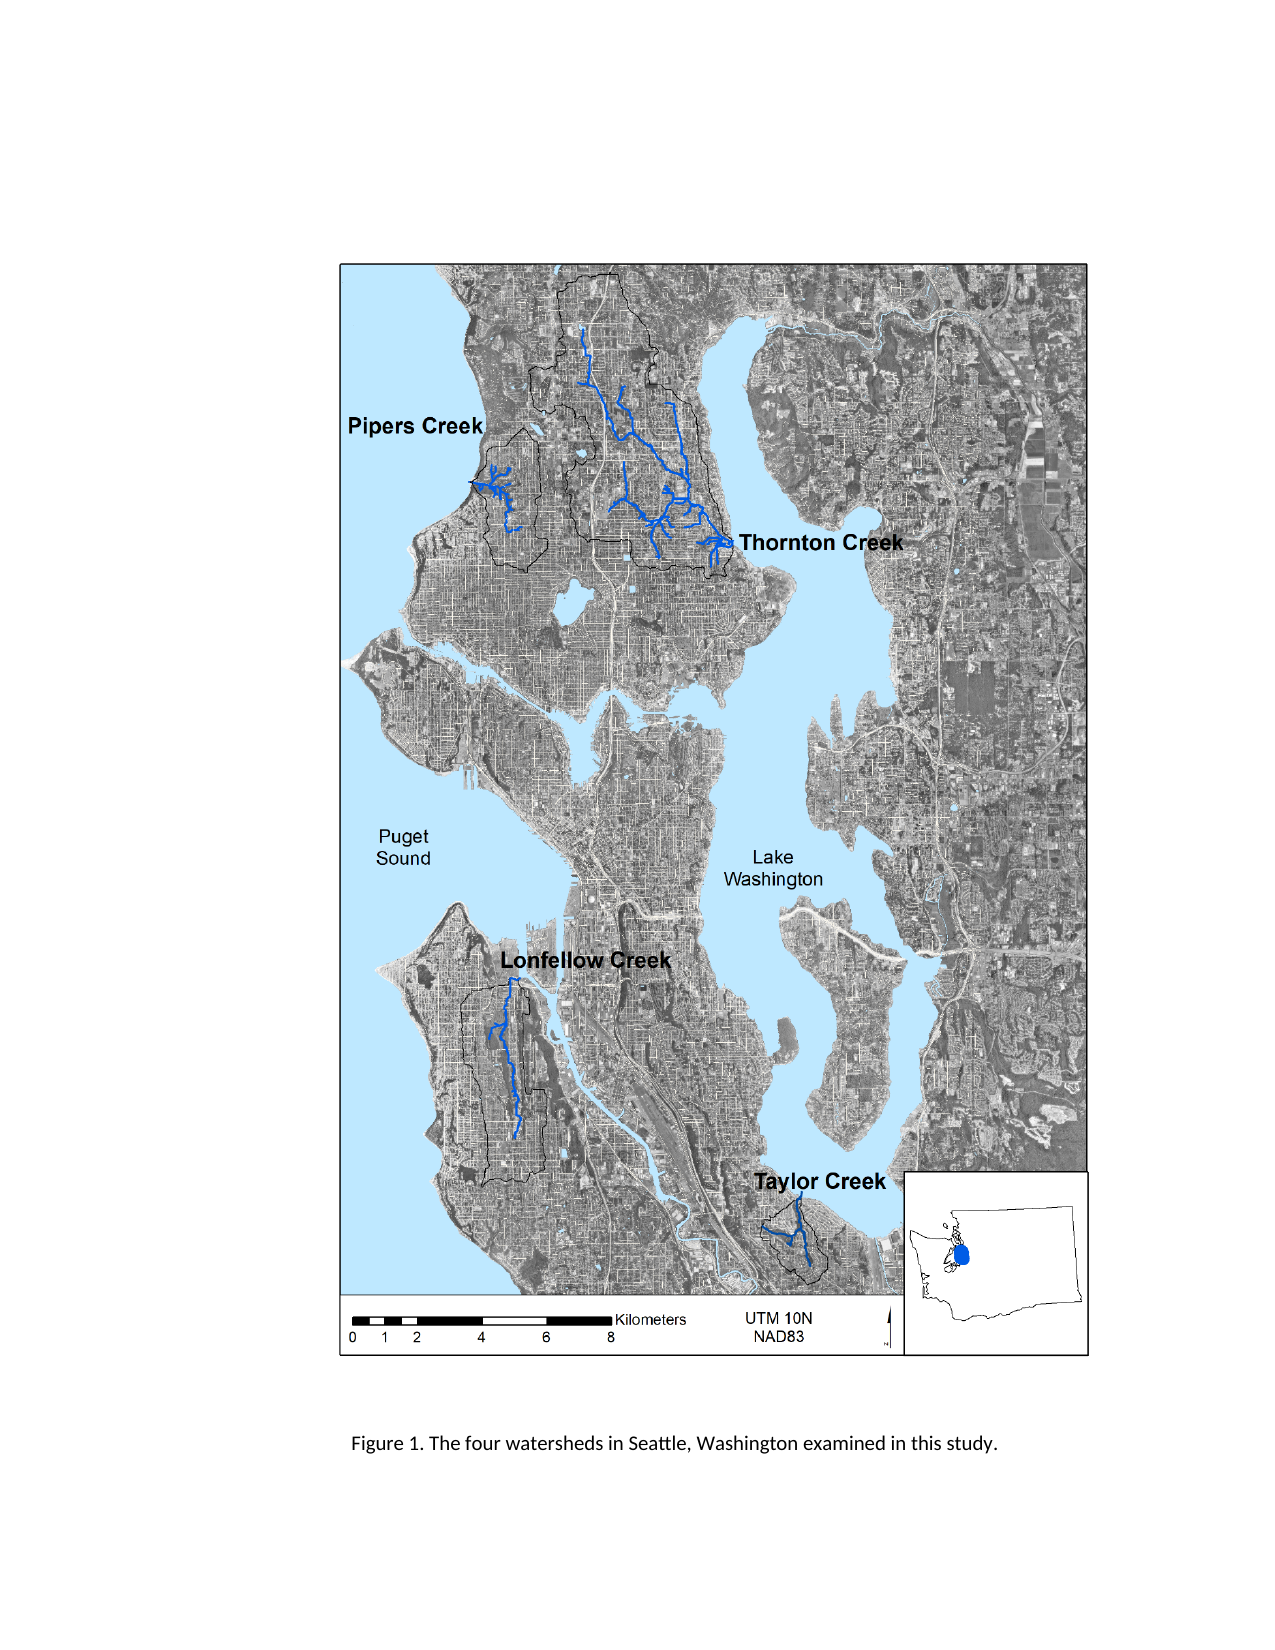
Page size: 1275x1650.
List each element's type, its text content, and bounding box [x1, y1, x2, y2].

picture [225, 150, 1200, 1412]
text Figure 1. The four watersheds in Seattle, Washington examined in this study. [150, 1431, 1125, 1456]
